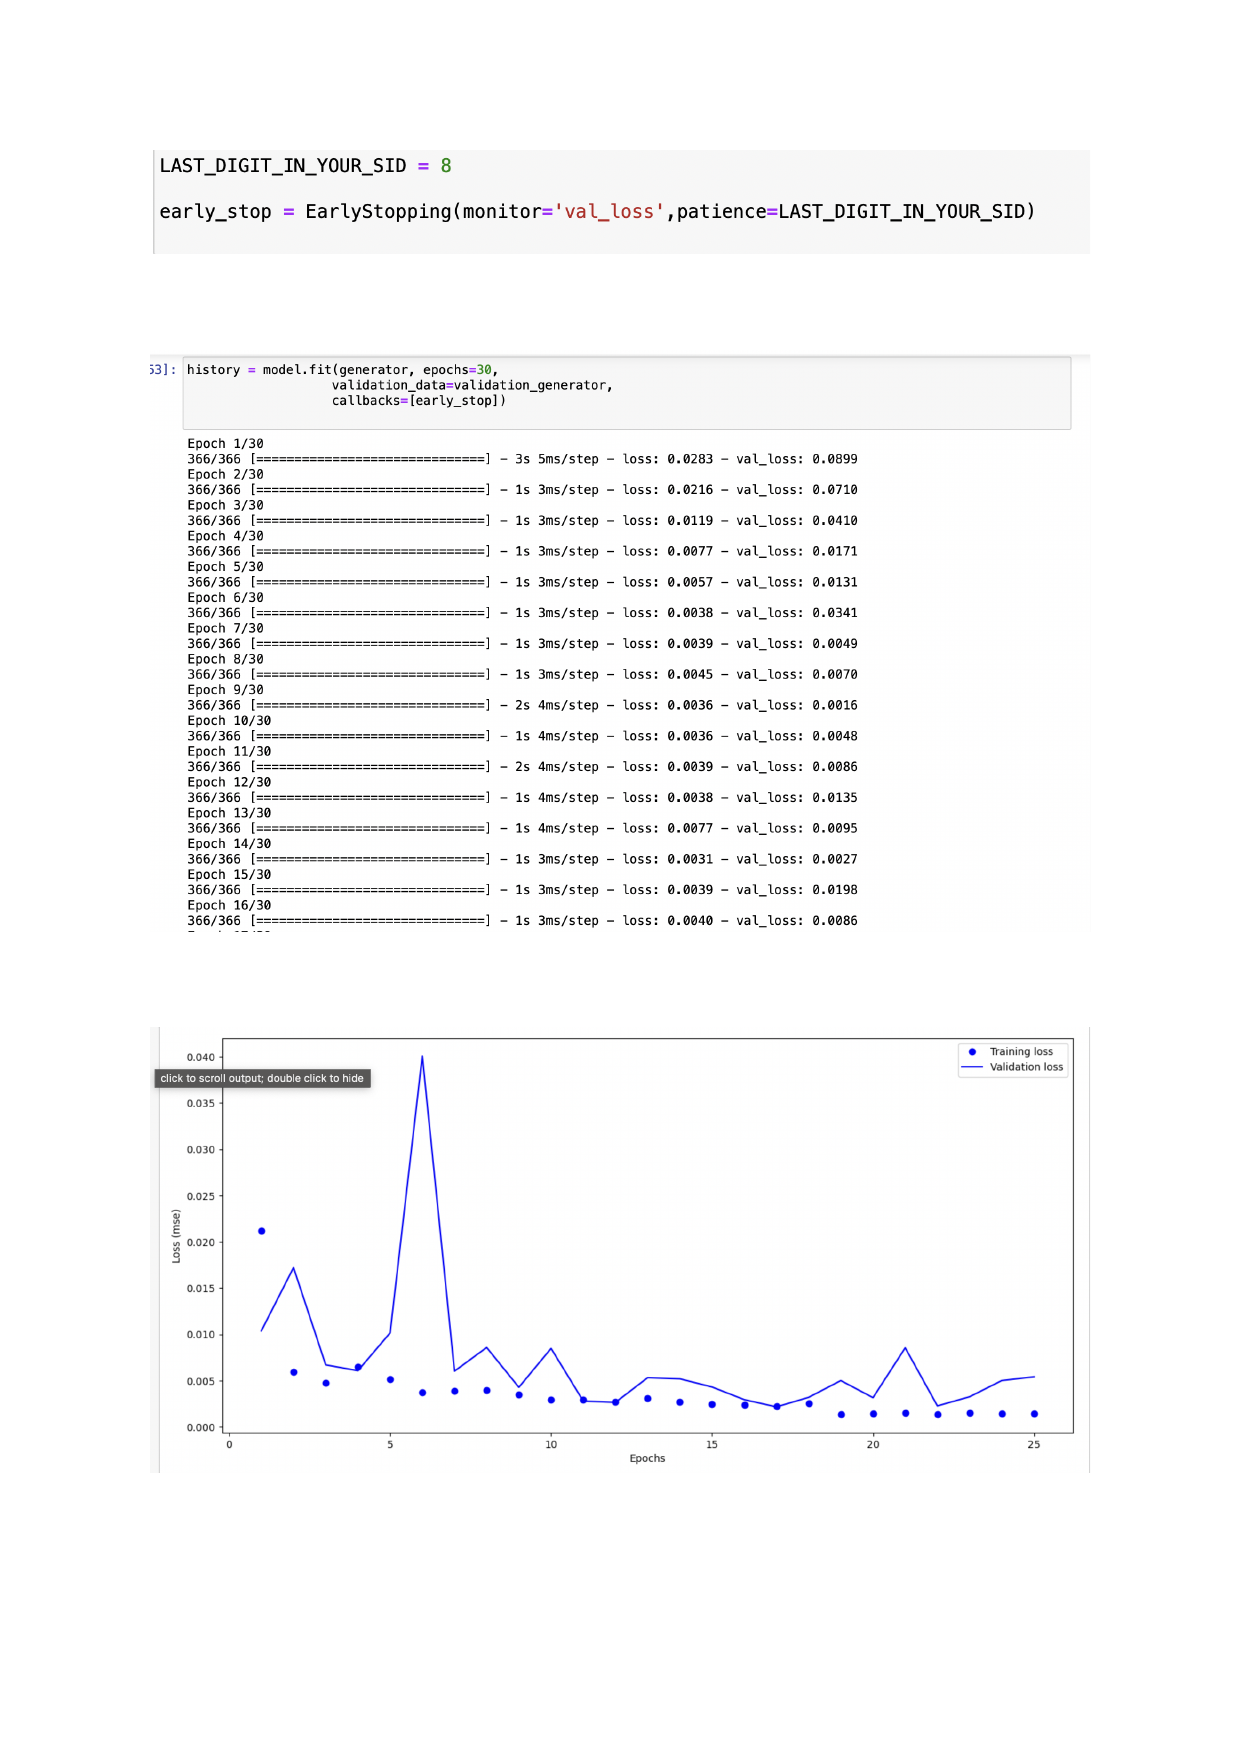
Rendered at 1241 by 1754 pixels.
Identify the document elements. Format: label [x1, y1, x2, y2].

picture [150, 150, 1091, 254]
picture [150, 350, 1091, 932]
picture [150, 1027, 1091, 1473]
